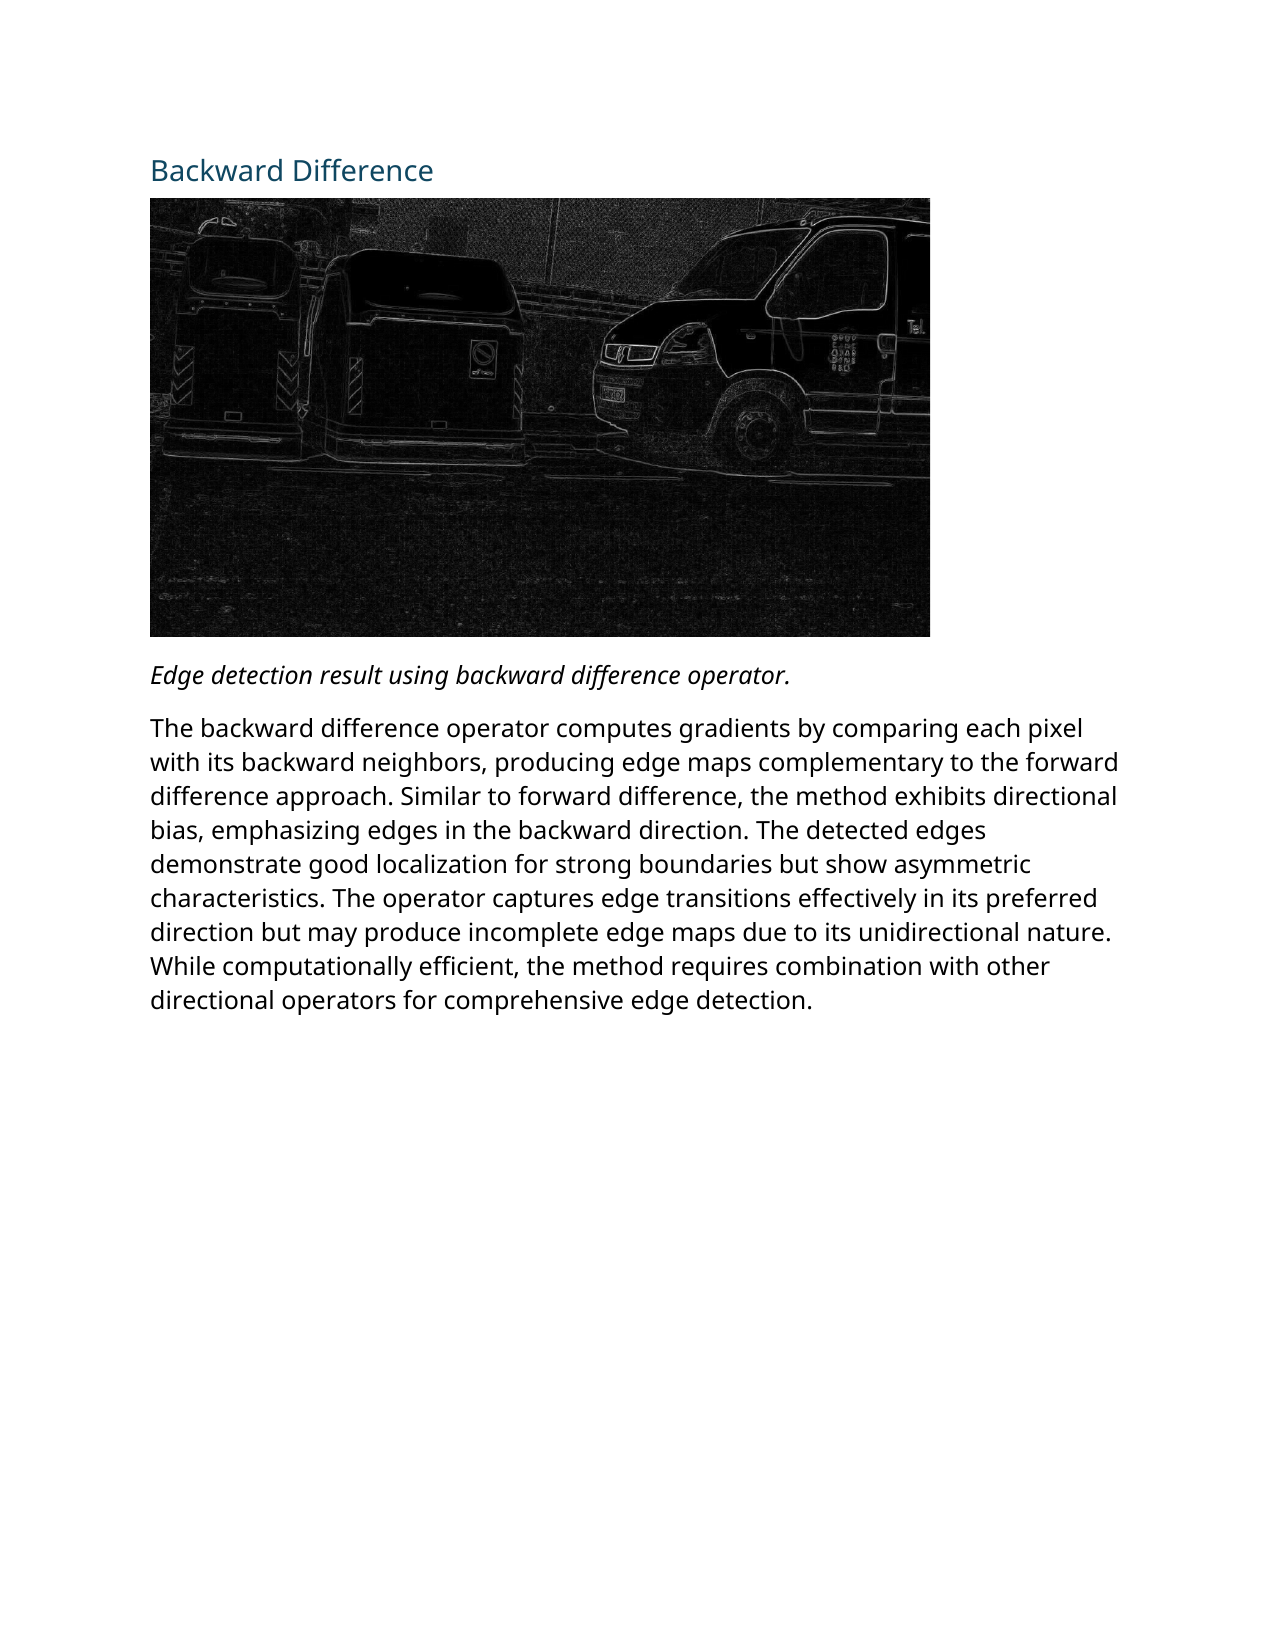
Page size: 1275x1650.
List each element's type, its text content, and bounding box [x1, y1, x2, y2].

subtitle Backward Difference [150, 150, 1125, 190]
text The backward difference operator computes gradients by comparing each pixel with its backward neighbors, producing edge maps complementary to the forward difference approach. Similar to forward difference, the method exhibits directional bias, emphasizing edges in the backward direction. The detected edges demonstrate good localization for strong boundaries but show asymmetric characteristics. The operator captures edge transitions effectively in its preferred direction but may produce incomplete edge maps due to its unidirectional nature. While computationally efficient, the method requires combination with other directional operators for comprehensive edge detection. [150, 710, 1125, 1017]
text Edge detection result using backward difference operator. [150, 658, 1125, 692]
picture [150, 198, 930, 637]
